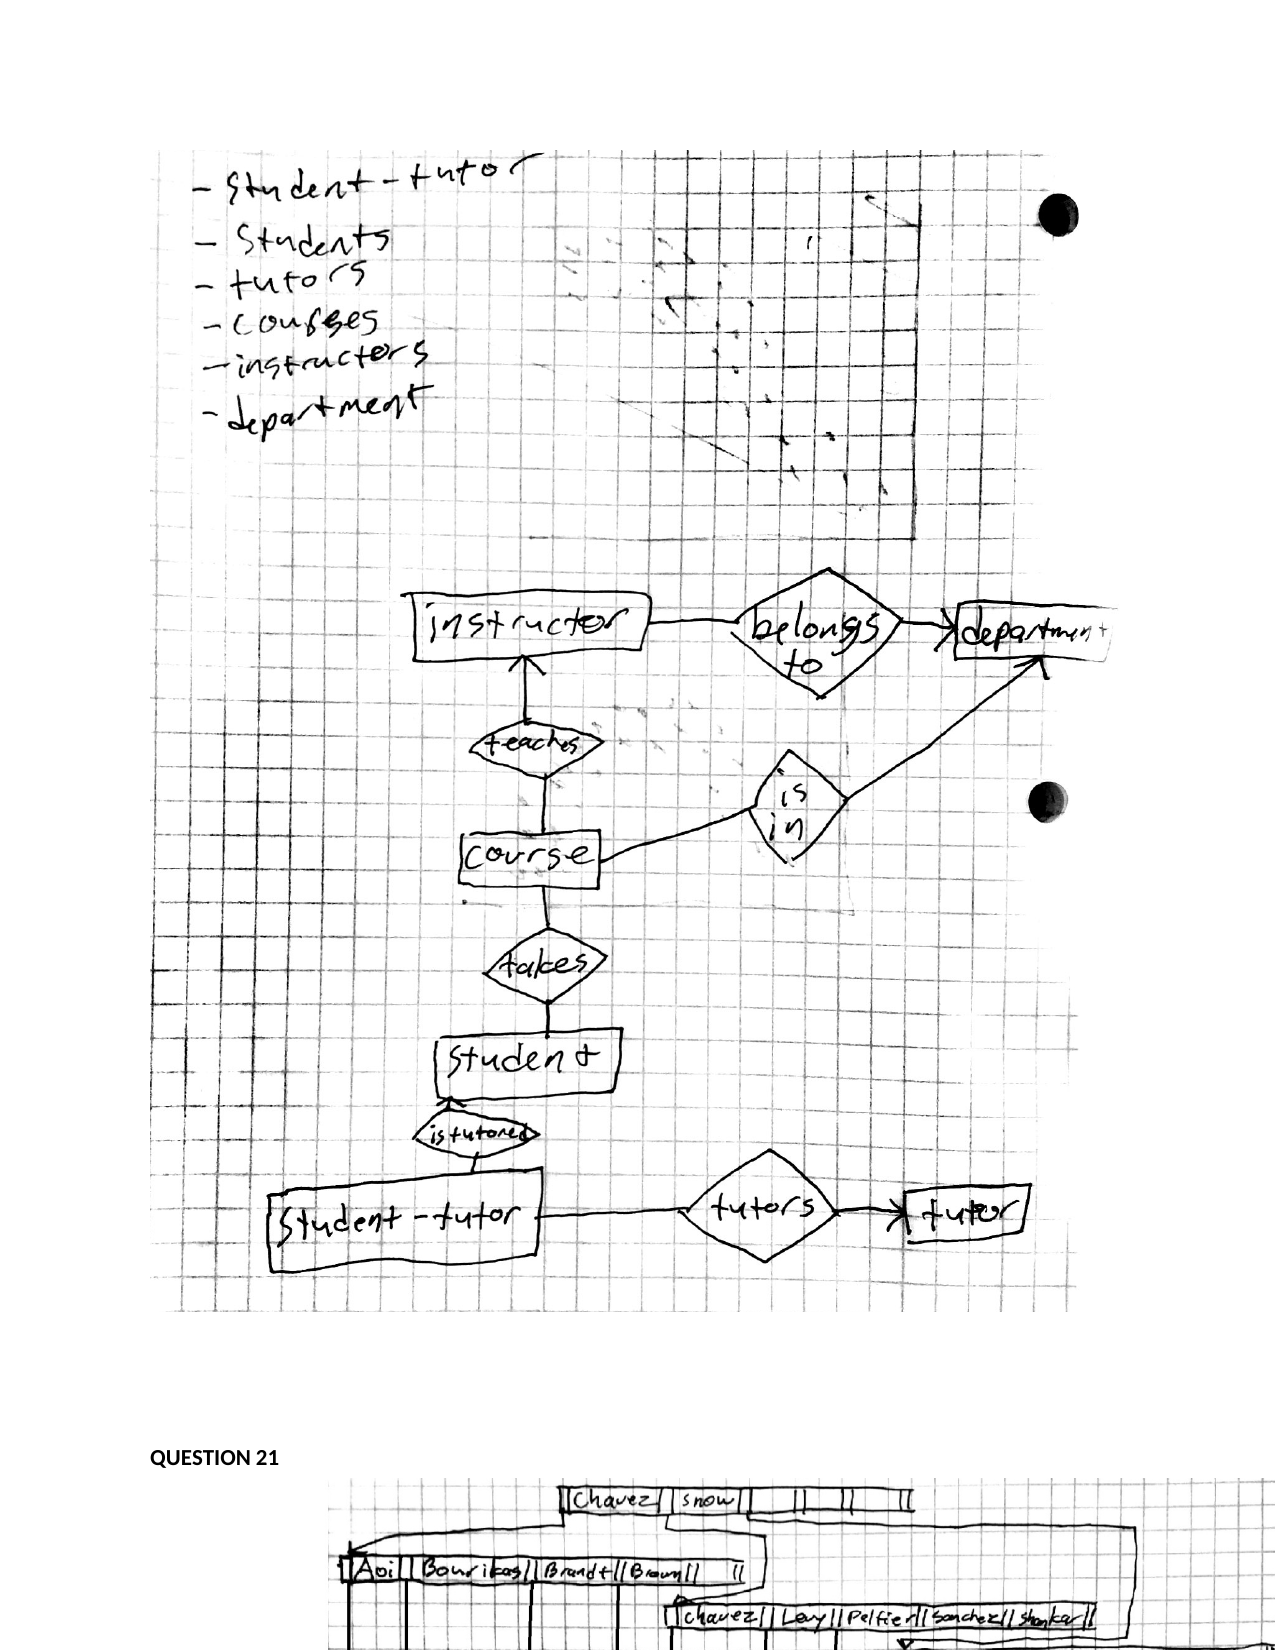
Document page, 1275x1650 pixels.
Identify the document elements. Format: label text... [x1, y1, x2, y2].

text QUESTION 21 [150, 1443, 1125, 1471]
picture [2, 1478, 1275, 1650]
